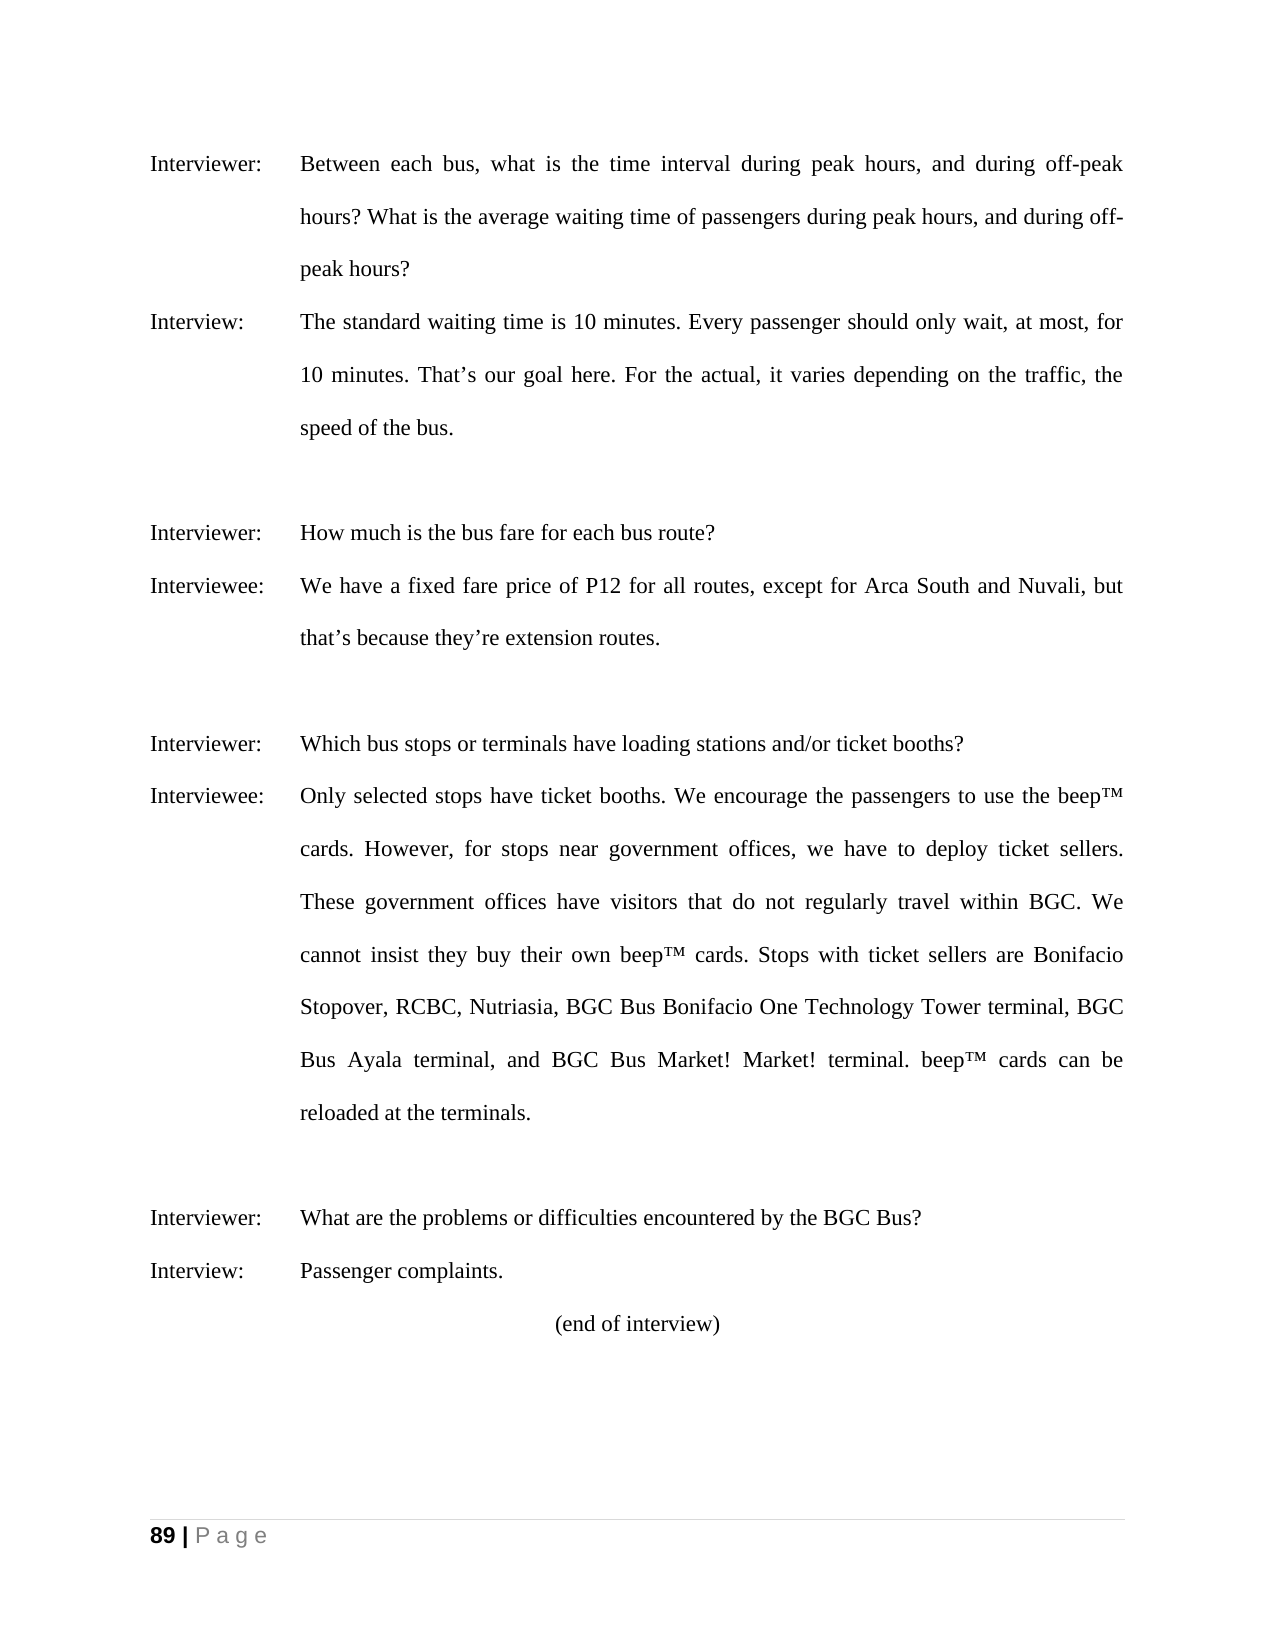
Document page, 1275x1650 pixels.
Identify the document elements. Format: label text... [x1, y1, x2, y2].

text (end of interview) [150, 1309, 1125, 1336]
text Interview: The standard waiting time is 10 minutes. Every passenger should only wait, at most, for 10 minutes. That’s our goal here. For the actual, it varies depending on the traffic, the speed of the bus. [150, 308, 1125, 440]
text Interviewer: How much is the bus fare for each bus route? [150, 519, 1125, 545]
text Interviewer: What are the problems or difficulties encountered by the BGC Bus? [150, 1204, 1125, 1231]
text Interviewer: Which bus stops or terminals have loading stations and/or ticket booths? [150, 730, 1125, 756]
text Interview: Passenger complaints. [150, 1257, 1125, 1283]
text Interviewee: We have a fixed fare price of P12 for all routes, except for Arca South and Nuvali, but that’s because they’re extension routes. [150, 572, 1125, 651]
text Interviewee: Only selected stops have ticket booths. We encourage the passengers to use the beep™ cards. However, for stops near government offices, we have to deploy ticket sellers. These government offices have visitors that do not regularly travel within BGC. We cannot insist they buy their own beep™ cards. Stops with ticket sellers are Bonifacio Stopover, RCBC, Nutriasia, BGC Bus Bonifacio One Technology Tower terminal, BGC Bus Ayala terminal, and BGC Bus Market! Market! terminal. beep™ cards can be reloaded at the terminals. [150, 782, 1125, 1125]
text Interviewer: Between each bus, what is the time interval during peak hours, and during off-peak hours? What is the average waiting time of passengers during peak hours, and during off-peak hours? [150, 150, 1125, 282]
